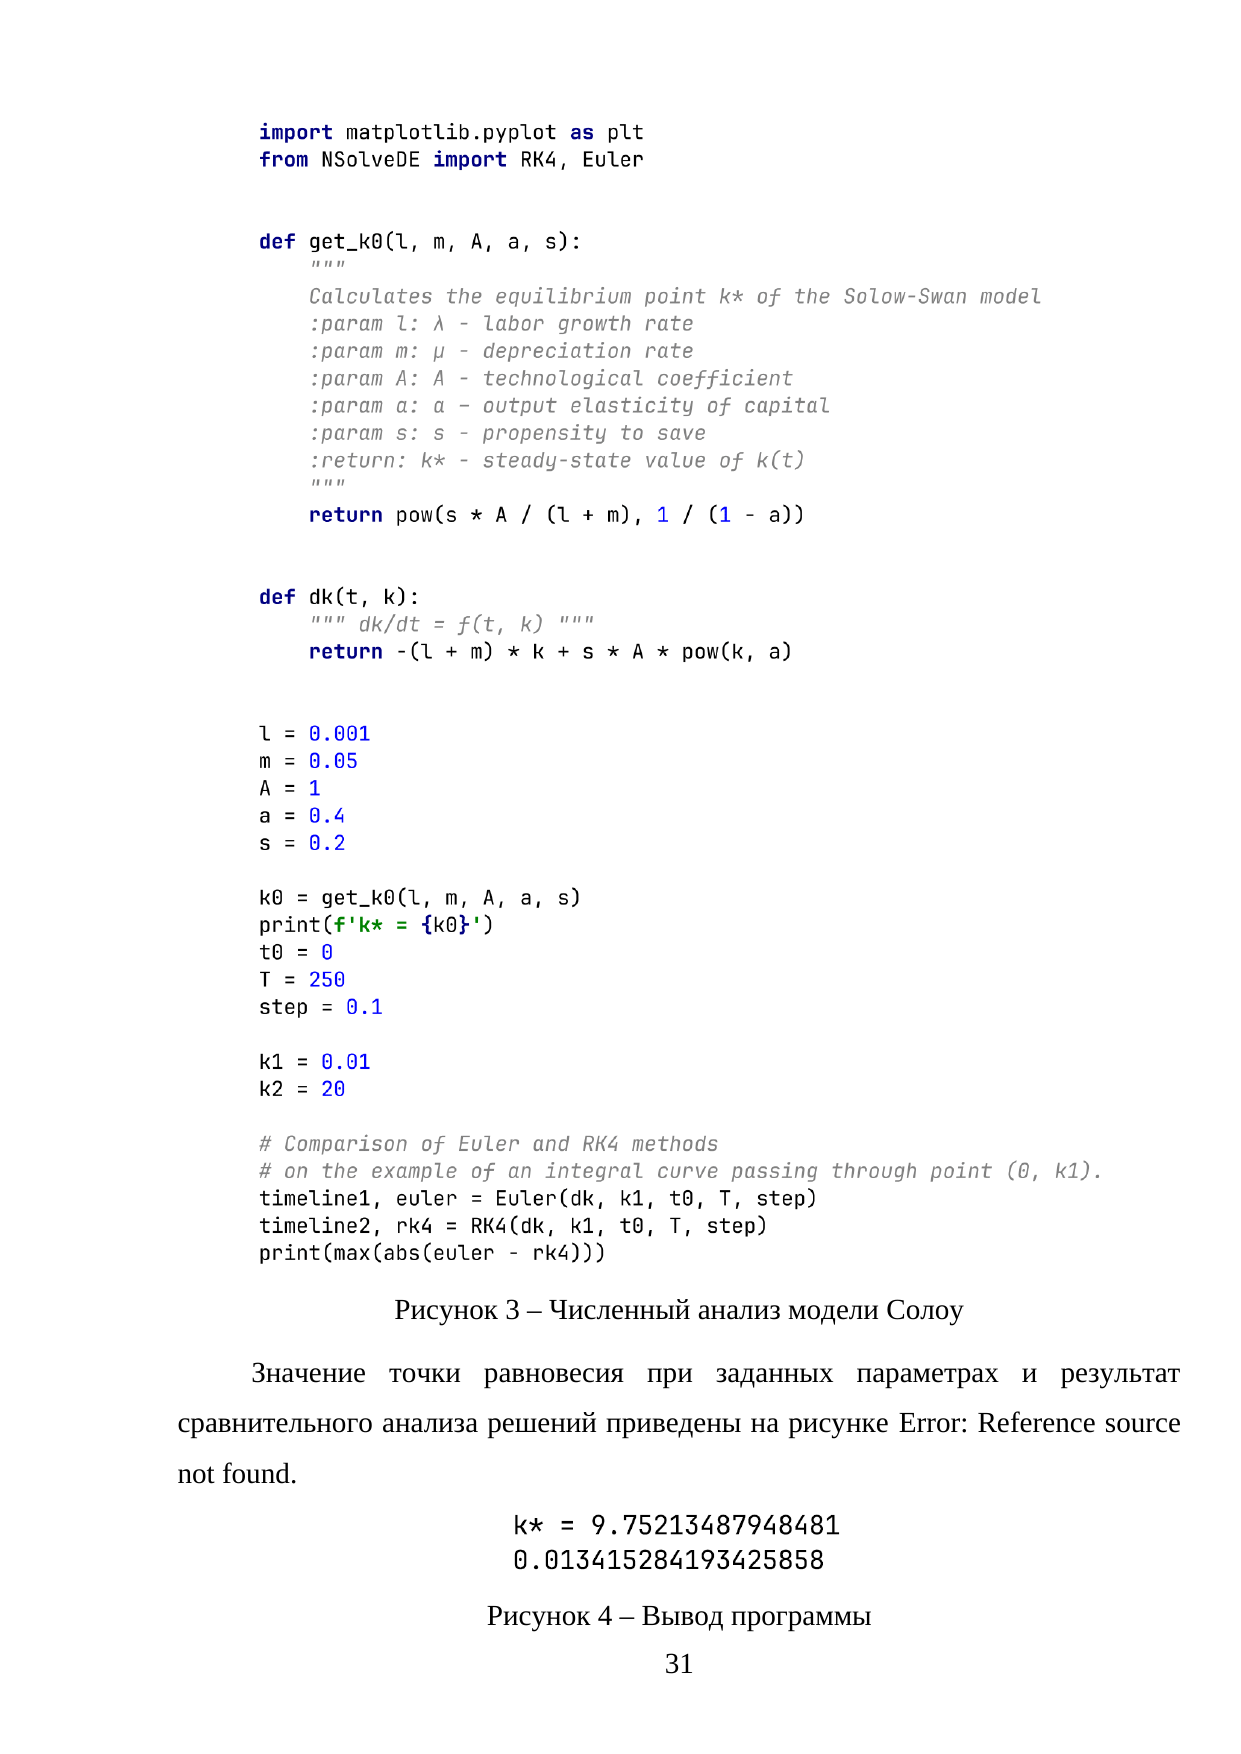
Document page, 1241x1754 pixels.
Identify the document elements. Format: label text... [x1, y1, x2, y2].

text Численный анализ модели Солоу [177, 1292, 1181, 1326]
picture [509, 1506, 850, 1582]
picture [246, 118, 1112, 1276]
text Вывод программы [177, 1598, 1181, 1632]
